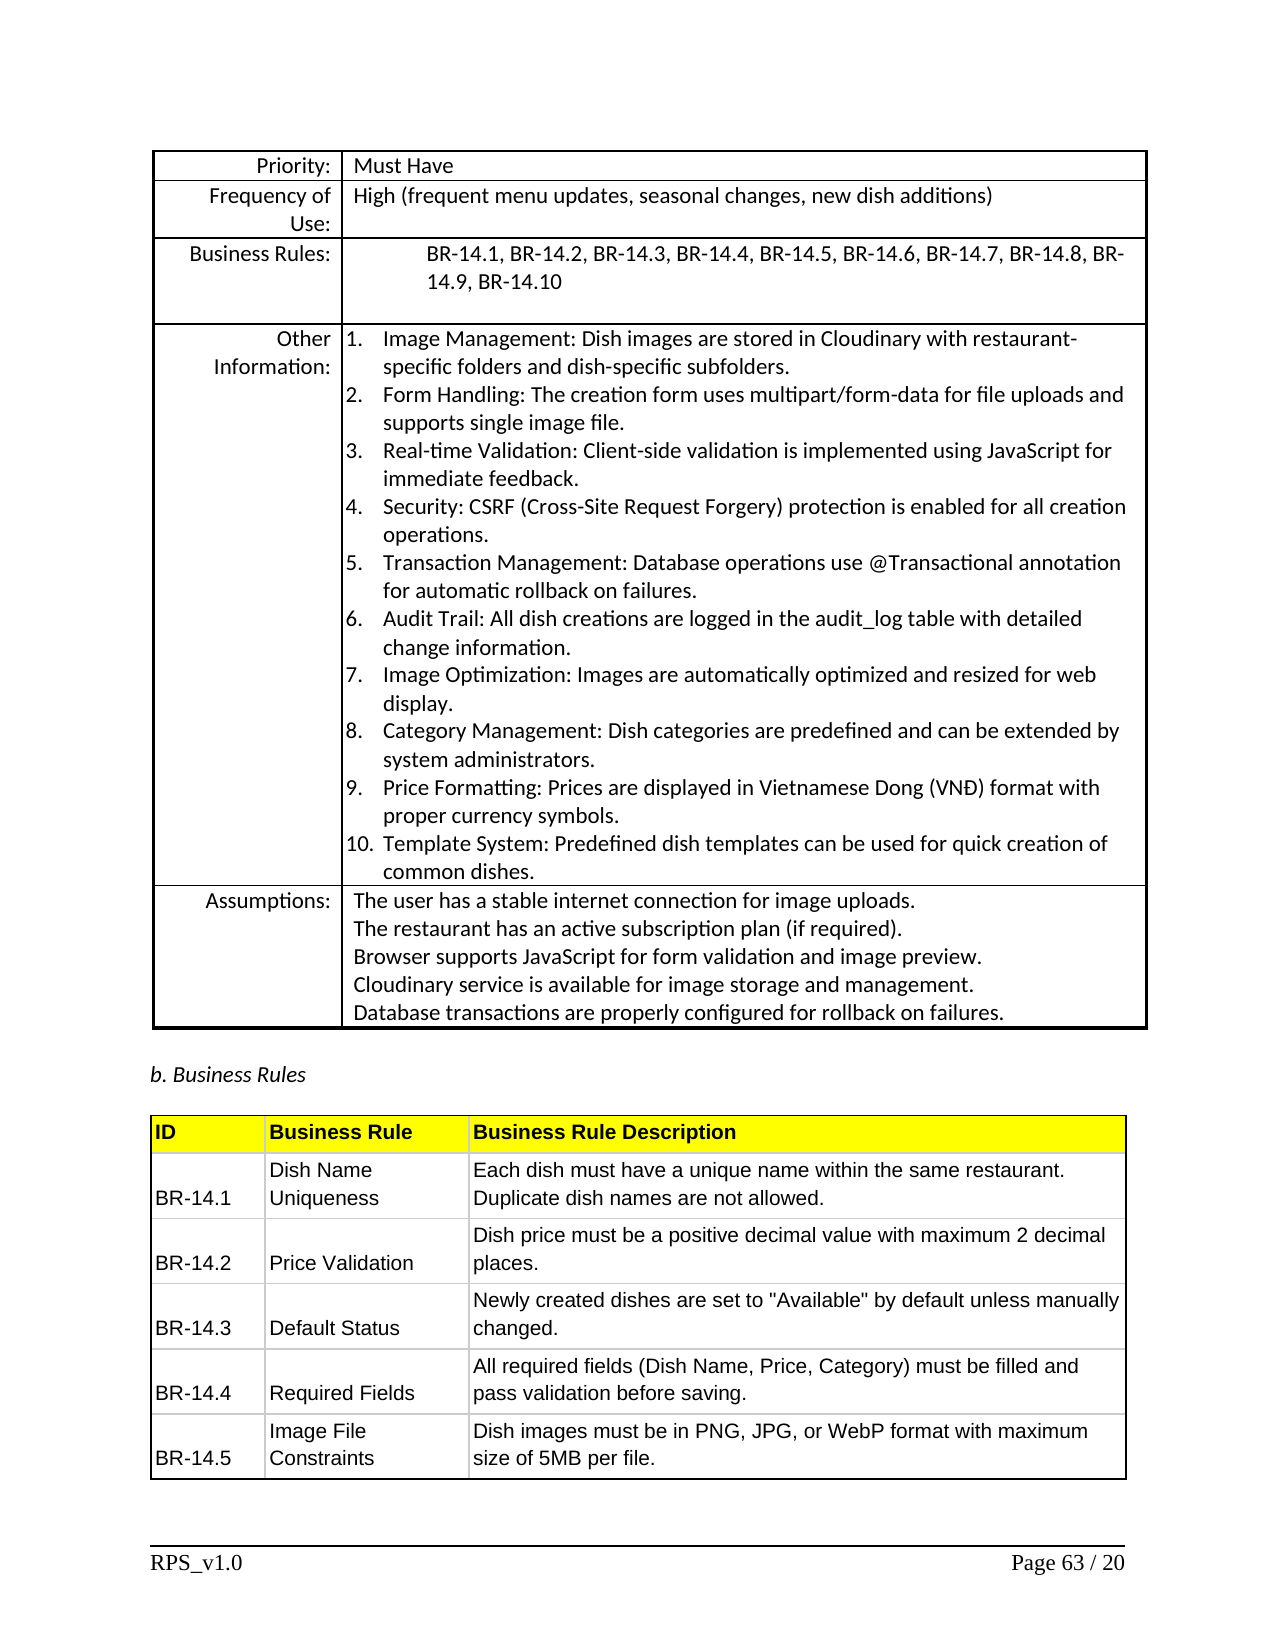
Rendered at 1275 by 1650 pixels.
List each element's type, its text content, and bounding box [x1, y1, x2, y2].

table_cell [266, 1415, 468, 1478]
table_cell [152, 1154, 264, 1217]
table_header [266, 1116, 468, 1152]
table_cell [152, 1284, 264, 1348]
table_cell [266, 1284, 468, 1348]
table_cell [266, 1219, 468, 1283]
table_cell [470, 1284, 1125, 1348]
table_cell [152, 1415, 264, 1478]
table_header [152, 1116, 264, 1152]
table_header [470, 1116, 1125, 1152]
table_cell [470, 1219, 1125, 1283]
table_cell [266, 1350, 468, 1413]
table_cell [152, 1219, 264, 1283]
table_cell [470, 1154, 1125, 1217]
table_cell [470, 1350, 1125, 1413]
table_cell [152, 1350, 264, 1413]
subtitle b. Business Rules [150, 1060, 1125, 1088]
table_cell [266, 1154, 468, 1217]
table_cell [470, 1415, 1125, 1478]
